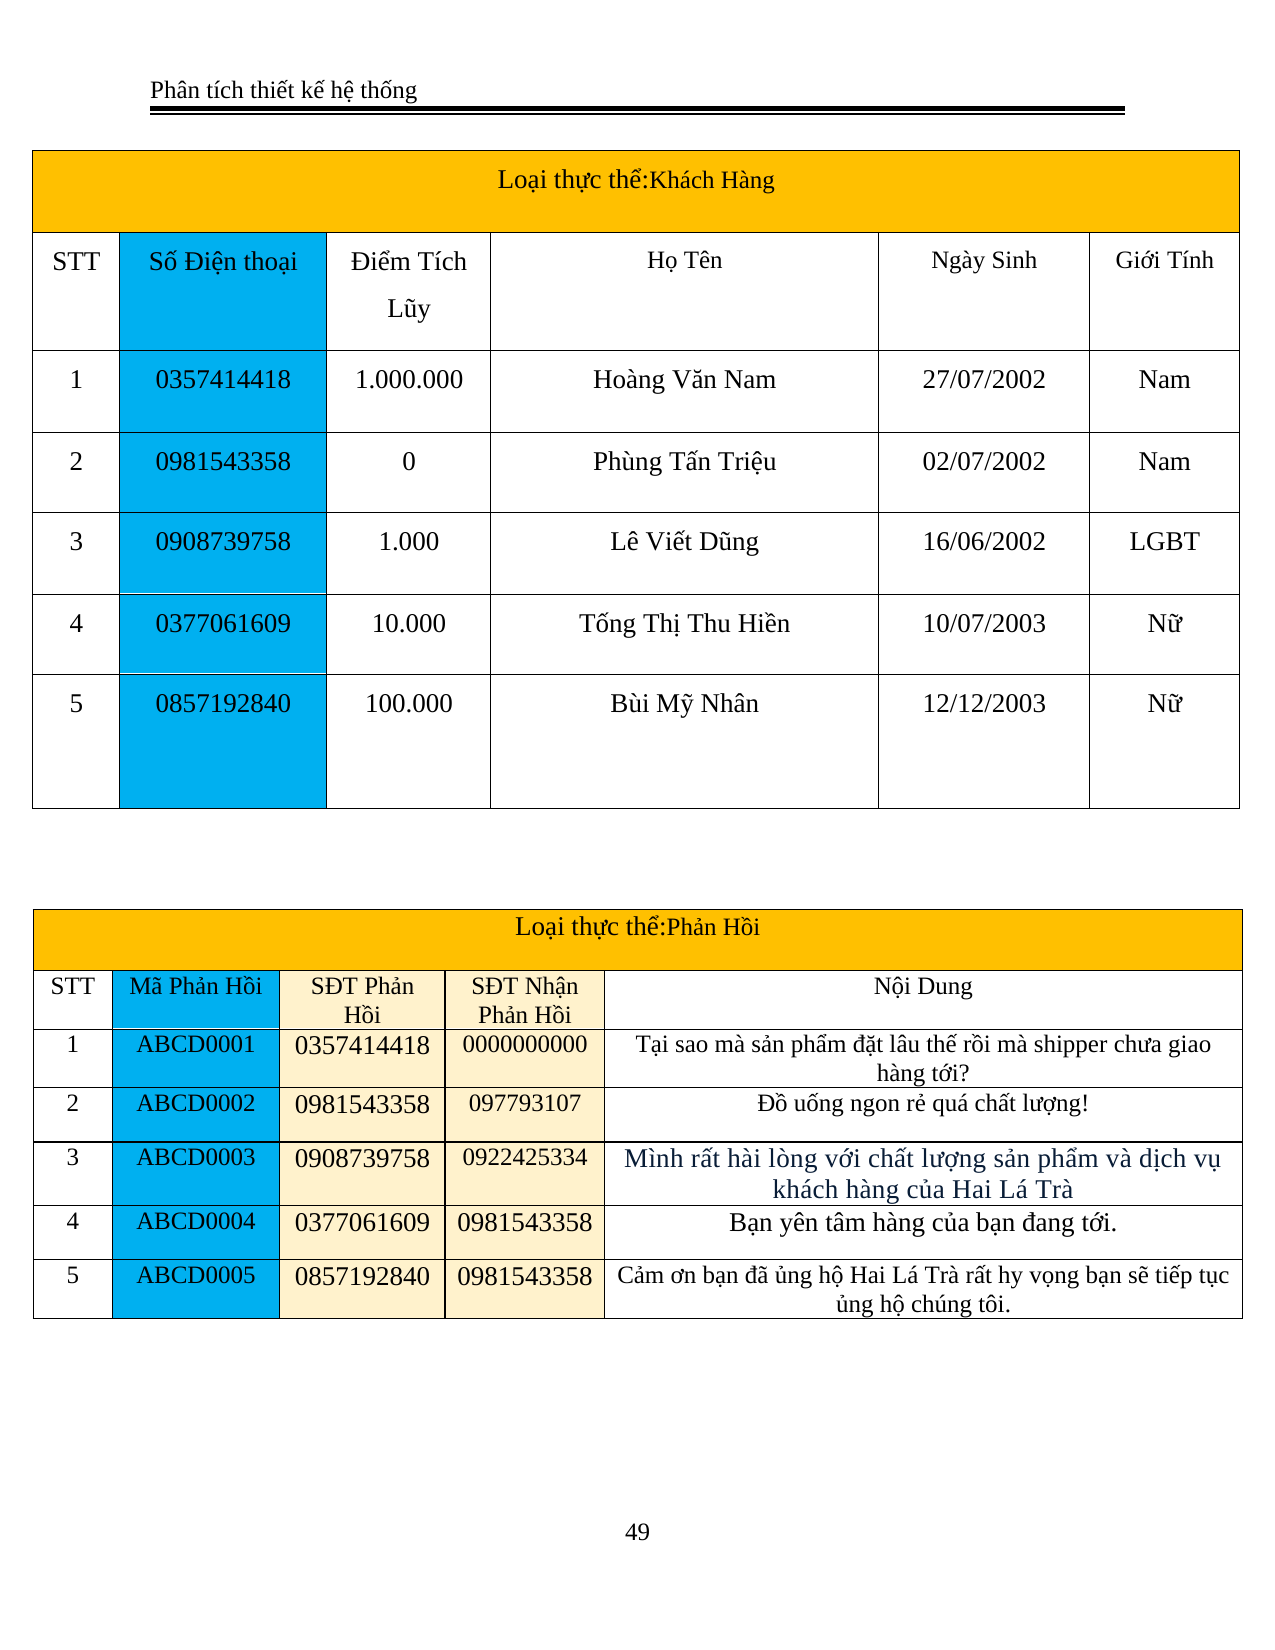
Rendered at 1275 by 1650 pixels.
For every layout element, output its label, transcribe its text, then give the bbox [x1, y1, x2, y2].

table_cell Nữ [1090, 595, 1239, 673]
table_cell 0357414418 [120, 351, 326, 432]
table_cell 0981543358 [280, 1088, 444, 1141]
table_cell Tống Thị Thu Hiền [491, 595, 878, 673]
table_cell 1.000.000 [327, 351, 490, 432]
table_cell 0981543358 [120, 433, 326, 512]
table_cell Nam [1090, 433, 1239, 512]
table_cell 0000000000 [446, 1030, 604, 1087]
table_cell Giới Tính [1090, 233, 1239, 350]
table_cell 4 [33, 595, 119, 673]
table_cell 4 [34, 1206, 112, 1259]
table_cell ABCD0002 [113, 1088, 279, 1141]
table_cell 1 [33, 351, 119, 432]
table_cell 0908739758 [280, 1143, 444, 1205]
table_cell Đồ uống ngon rẻ quá chất lượng! [605, 1088, 1242, 1141]
table_cell 5 [34, 1260, 112, 1318]
table_cell STT [33, 233, 119, 350]
table_cell 0377061609 [280, 1206, 444, 1259]
table_cell 3 [34, 1143, 112, 1205]
table_cell 0857192840 [280, 1260, 444, 1318]
table_cell Nữ [1090, 675, 1239, 808]
table_cell 0377061609 [120, 595, 326, 673]
table_cell 1 [34, 1030, 112, 1087]
table_cell Nam [1090, 351, 1239, 432]
table_cell 3 [33, 513, 119, 593]
table_cell 5 [33, 675, 119, 808]
table_cell Điểm Tích Lũy [327, 233, 490, 350]
table_cell 0981543358 [446, 1260, 604, 1318]
table_cell SĐT Nhận Phản Hồi [446, 971, 604, 1028]
table_cell ABCD0004 [113, 1206, 279, 1259]
table_cell Nội Dung [605, 971, 1242, 1028]
table_cell 12/12/2003 [879, 675, 1089, 808]
table_cell 27/07/2002 [879, 351, 1089, 432]
table_cell Tại sao mà sản phẩm đặt lâu thế rồi mà shipper chưa giao hàng tới? [605, 1030, 1242, 1087]
table_cell 1.000 [327, 513, 490, 593]
table_cell 2 [33, 433, 119, 512]
table_cell Mình rất hài lòng với chất lượng sản phẩm và dịch vụ khách hàng của Hai Lá Trà [1074, 1143, 1242, 1205]
table_header Loại thực thể:Khách Hàng [33, 151, 1239, 232]
table_cell 0908739758 [120, 513, 326, 593]
table_cell STT [34, 971, 112, 1028]
table_cell Cảm ơn bạn đã ủng hộ Hai Lá Trà rất hy vọng bạn sẽ tiếp tục ủng hộ chúng tôi. [605, 1260, 1242, 1318]
table_cell LGBT [1090, 513, 1239, 593]
table_cell SĐT Phản Hồi [280, 971, 444, 1028]
table_cell 0922425334 [446, 1143, 604, 1205]
table_cell Mã Phản Hồi [113, 971, 279, 1028]
table_cell 10/07/2003 [879, 595, 1089, 673]
table_cell Bùi Mỹ Nhân [491, 675, 878, 808]
table_cell Lê Viết Dũng [491, 513, 878, 593]
table_cell 16/06/2002 [879, 513, 1089, 593]
table_cell ABCD0003 [113, 1143, 279, 1205]
table_cell 10.000 [327, 595, 490, 673]
table_cell ABCD0001 [113, 1030, 279, 1087]
table_cell ABCD0005 [113, 1260, 279, 1318]
table_cell 0857192840 [120, 675, 326, 808]
table_cell 02/07/2002 [879, 433, 1089, 512]
table_cell Họ Tên [491, 233, 878, 350]
table_cell Bạn yên tâm hàng của bạn đang tới. [605, 1206, 1242, 1259]
table_cell 100.000 [327, 675, 490, 808]
table_cell Hoàng Văn Nam [491, 351, 878, 432]
table_cell Mình rất hài lòng với chất lượng sản phẩm và dịch vụ khách hàng của Hai Lá Trà [605, 1143, 773, 1205]
table_cell Phùng Tấn Triệu [491, 433, 878, 512]
table_cell 2 [34, 1088, 112, 1141]
table_cell Số Điện thoại [120, 233, 326, 350]
table_cell 0981543358 [446, 1206, 604, 1259]
table_cell 0 [327, 433, 490, 512]
table_cell 097793107 [446, 1088, 604, 1141]
table_cell Ngày Sinh [879, 233, 1089, 350]
table_header Loại thực thể:Phản Hồi [34, 910, 1242, 970]
table_cell 0357414418 [280, 1030, 444, 1087]
